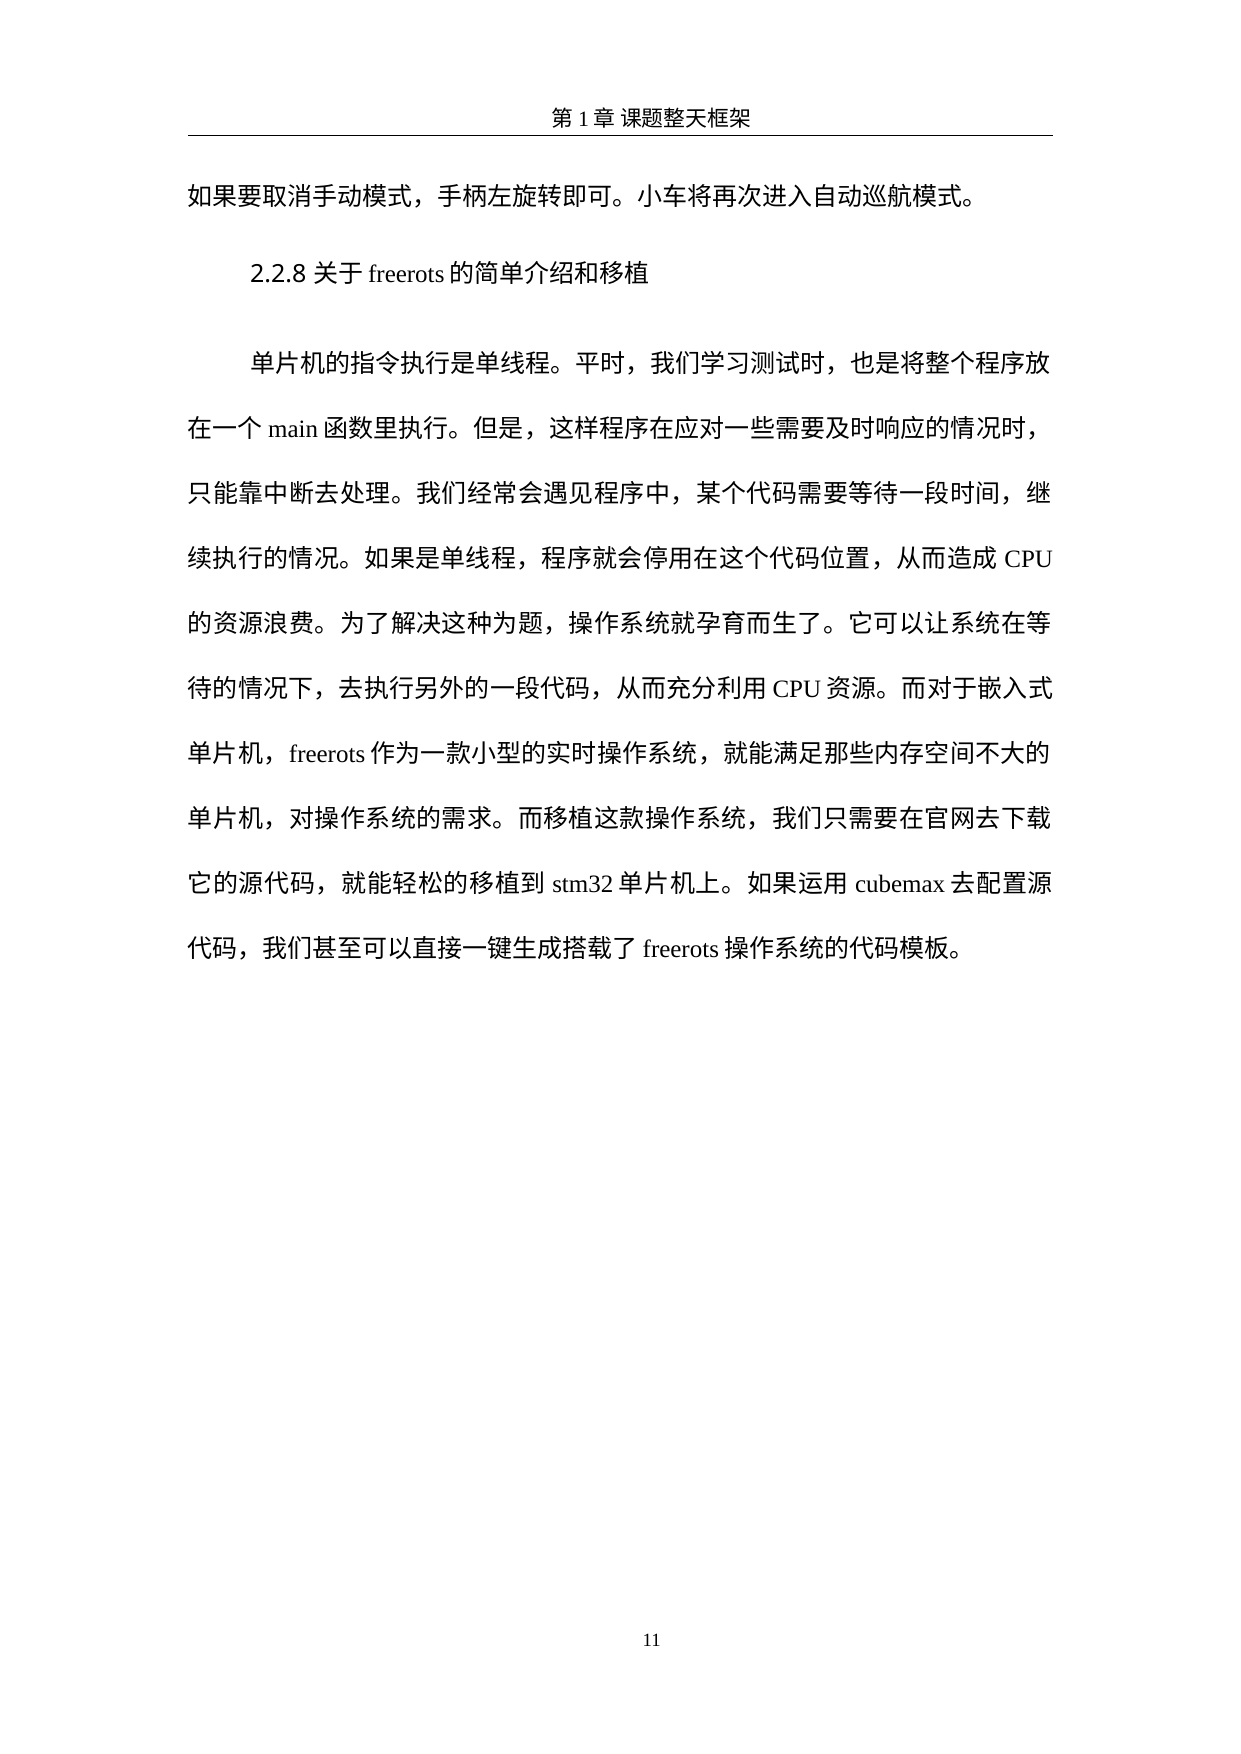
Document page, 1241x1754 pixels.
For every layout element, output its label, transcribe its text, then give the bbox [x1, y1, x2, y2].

text 关于freerots的简单介绍和移植 [187, 239, 1053, 304]
text 单片机的指令执行是单线程。平时，我们学习测试时，也是将整个程序放在一个main函数里执行。但是，这样程序在应对一些需要及时响应的情况时，只能靠中断去处理。我们经常会遇见程序中，某个代码需要等待一段时间，继续执行的情况。如果是单线程，程序就会停用在这个代码位置，从而造成CPU的资源浪费。为了解决这种为题，操作系统就孕育而生了。它可以让系统在等待的情况下，去执行另外的一段代码，从而充分利用CPU资源。而对于嵌入式单片机，freerots作为一款小型的实时操作系统，就能满足那些内存空间不大的单片机，对操作系统的需求。而移植这款操作系统，我们只需要在官网去下载它的源代码，就能轻松的移植到stm32单片机上。如果运用cubemax去配置源代码，我们甚至可以直接一键生成搭载了freerots操作系统的代码模板。 [187, 329, 1053, 979]
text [187, 162, 1053, 227]
